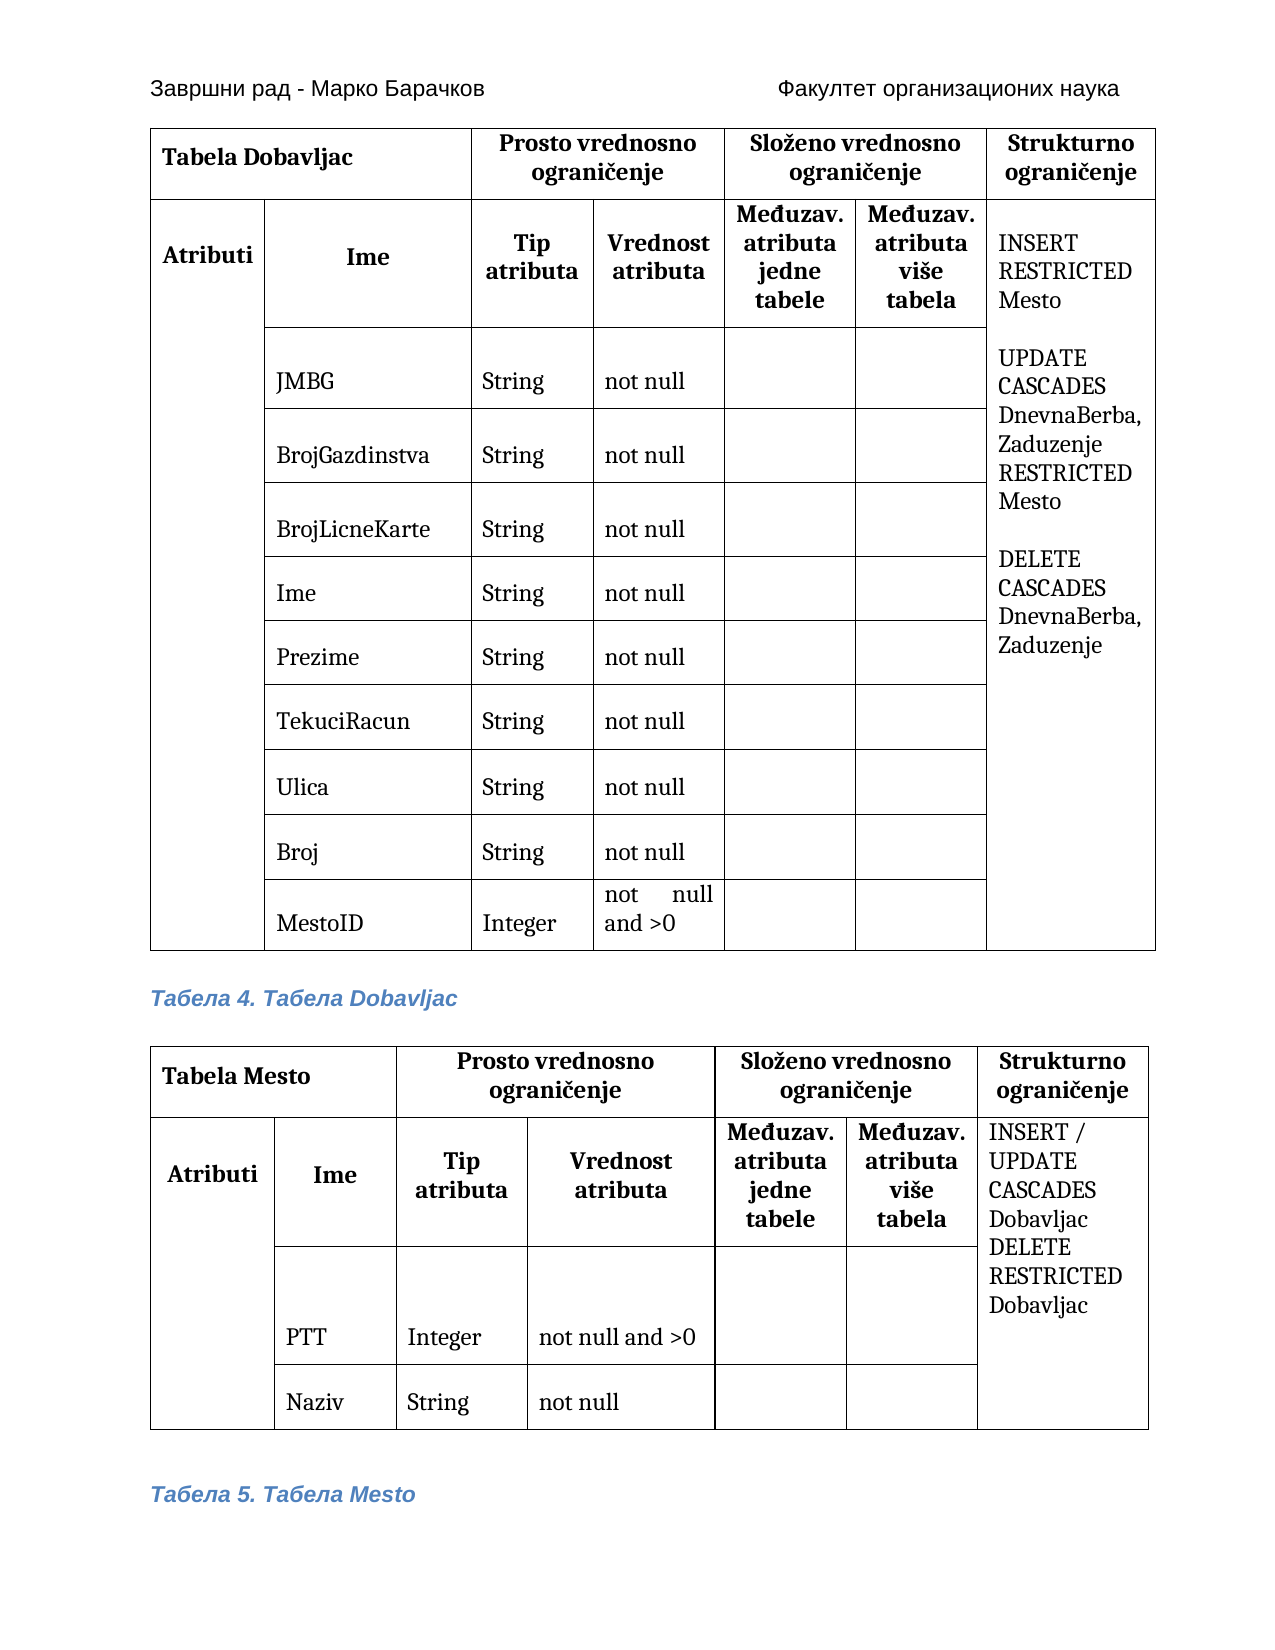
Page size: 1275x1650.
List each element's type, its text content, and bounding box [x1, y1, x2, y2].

table_cell not null [594, 328, 724, 408]
table_cell String [472, 328, 593, 408]
table_cell [856, 880, 986, 950]
table_cell not null [528, 1365, 714, 1429]
table_header Složeno vrednosno ograničenje [716, 1047, 977, 1117]
table_cell Tip atributa [472, 200, 593, 327]
table_cell Ime [275, 1118, 396, 1246]
table_cell Naziv [275, 1365, 396, 1429]
table_cell BrojLicneKarte [265, 483, 471, 556]
table_cell not null [594, 750, 724, 814]
table_cell [856, 483, 986, 556]
table_cell Vrednost atributa [594, 200, 724, 327]
table_cell Ime [265, 557, 471, 620]
table_cell [716, 1247, 846, 1364]
table_cell [856, 750, 986, 814]
table_cell [856, 815, 986, 879]
table_cell not null and >0 [528, 1247, 714, 1364]
table_cell Međuzav. atributa jedne tabele [716, 1118, 846, 1246]
table_cell not null and >0 [594, 880, 724, 950]
table_cell Međuzav. atributa više tabela [847, 1118, 977, 1246]
table_cell Broj [265, 815, 471, 879]
table_cell [725, 750, 855, 814]
table_cell Atributi [151, 1118, 274, 1429]
table_header Tabela Mesto [151, 1047, 396, 1117]
table_cell String [472, 815, 593, 879]
table_cell Vrednost atributa [528, 1118, 714, 1246]
table_cell Tip atributa [397, 1118, 527, 1246]
table_cell [856, 557, 986, 620]
table_cell [856, 621, 986, 684]
table_cell Ime [265, 200, 471, 327]
table_cell not null [594, 409, 724, 482]
table_cell not null [594, 621, 724, 684]
table_cell [725, 483, 855, 556]
table_cell [725, 557, 855, 620]
table_cell not null [594, 483, 724, 556]
table_cell [725, 409, 855, 482]
table_header Tabela Dobavljac [151, 129, 471, 199]
table_header Složeno vrednosno ograničenje [725, 129, 986, 199]
text Табела 4. Табела Dobavljac [150, 985, 1125, 1012]
table_cell Ulica [265, 750, 471, 814]
table_cell Atributi [151, 200, 264, 950]
table_cell [725, 621, 855, 684]
table_cell Integer [397, 1247, 527, 1364]
table_header Prosto vrednosno ograničenje [397, 1047, 714, 1117]
table_cell BrojGazdinstva [265, 409, 471, 482]
table_cell String [472, 750, 593, 814]
table_cell Integer [472, 880, 593, 950]
table_header Strukturno ograničenje [987, 129, 1155, 199]
table_cell [725, 685, 855, 748]
table_cell INSERT RESTRICTED Mesto UPDATE CASCADES DnevnaBerba, Zaduzenje RESTRICTED Mesto DELETE CASCADES DnevnaBerba, Zaduzenje [987, 200, 1155, 950]
table_cell String [472, 557, 593, 620]
table_cell [847, 1365, 977, 1429]
table_cell [856, 328, 986, 408]
table_header Prosto vrednosno ograničenje [472, 129, 724, 199]
table_cell String [397, 1365, 527, 1429]
table_cell [716, 1365, 846, 1429]
table_cell Prezime [265, 621, 471, 684]
table_cell String [472, 685, 593, 748]
table_cell [725, 328, 855, 408]
table_cell not null [594, 815, 724, 879]
text Табела 5. Табела Mesto [150, 1481, 1125, 1508]
table_cell [725, 815, 855, 879]
table_cell Međuzav. atributa jedne tabele [725, 200, 855, 327]
table_cell not null [594, 685, 724, 748]
table_cell TekuciRacun [265, 685, 471, 748]
table_cell [847, 1247, 977, 1364]
table_cell not null [594, 557, 724, 620]
table_cell String [472, 621, 593, 684]
table_cell MestoID [265, 880, 471, 950]
table_cell String [472, 483, 593, 556]
table_cell INSERT / UPDATE CASCADES Dobavljac DELETE RESTRICTED Dobavljac [978, 1118, 1148, 1429]
table_cell Međuzav. atributa više tabela [856, 200, 986, 327]
table_header Strukturno ograničenje [978, 1047, 1148, 1117]
table_cell PTT [275, 1247, 396, 1364]
table_cell String [472, 409, 593, 482]
table_cell JMBG [265, 328, 471, 408]
table_cell [856, 409, 986, 482]
table_cell [725, 880, 855, 950]
table_cell [856, 685, 986, 748]
